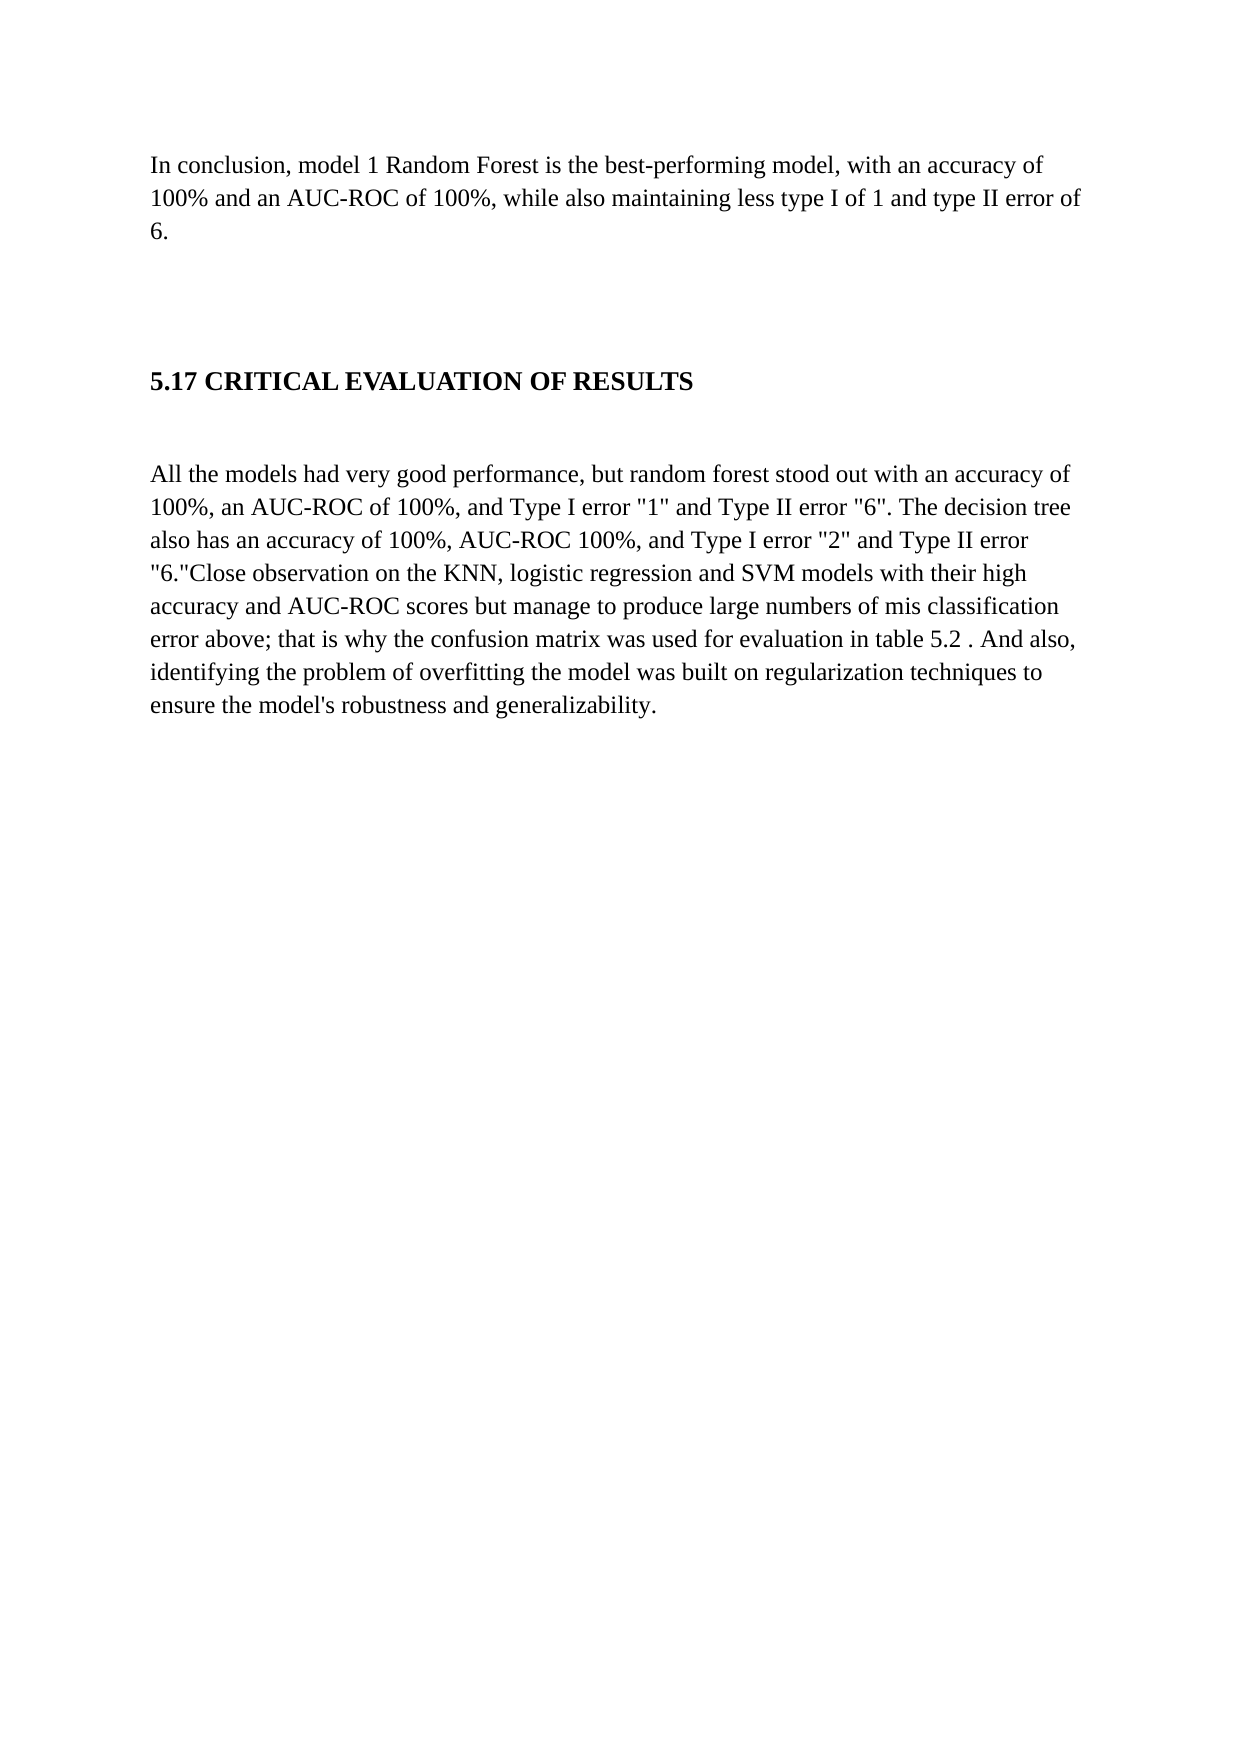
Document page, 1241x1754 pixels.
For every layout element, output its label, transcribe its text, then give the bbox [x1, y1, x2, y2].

text In conclusion, model 1 Random Forest is the best-performing model, with an accuracy of 100% and an AUC-ROC of 100%, while also maintaining less type I of 1 and type II error of 6. [150, 150, 1090, 245]
text All the models had very good performance, but random forest stood out with an accuracy of 100%, an AUC-ROC of 100%, and Type I error "1" and Type II error "6". The decision tree also has an accuracy of 100%, AUC-ROC 100%, and Type I error "2" and Type II error "6."Close observation on the KNN, logistic regression and SVM models with their high accuracy and AUC-ROC scores but manage to produce large numbers of mis classification error above; that is why the confusion matrix was used for evaluation in table 5.2 . And also, identifying the problem of overfitting the model was built on regularization techniques to ensure the model's robustness and generalizability. [150, 459, 1090, 719]
subtitle 5.17 CRITICAL EVALUATION OF RESULTS [150, 365, 1090, 396]
